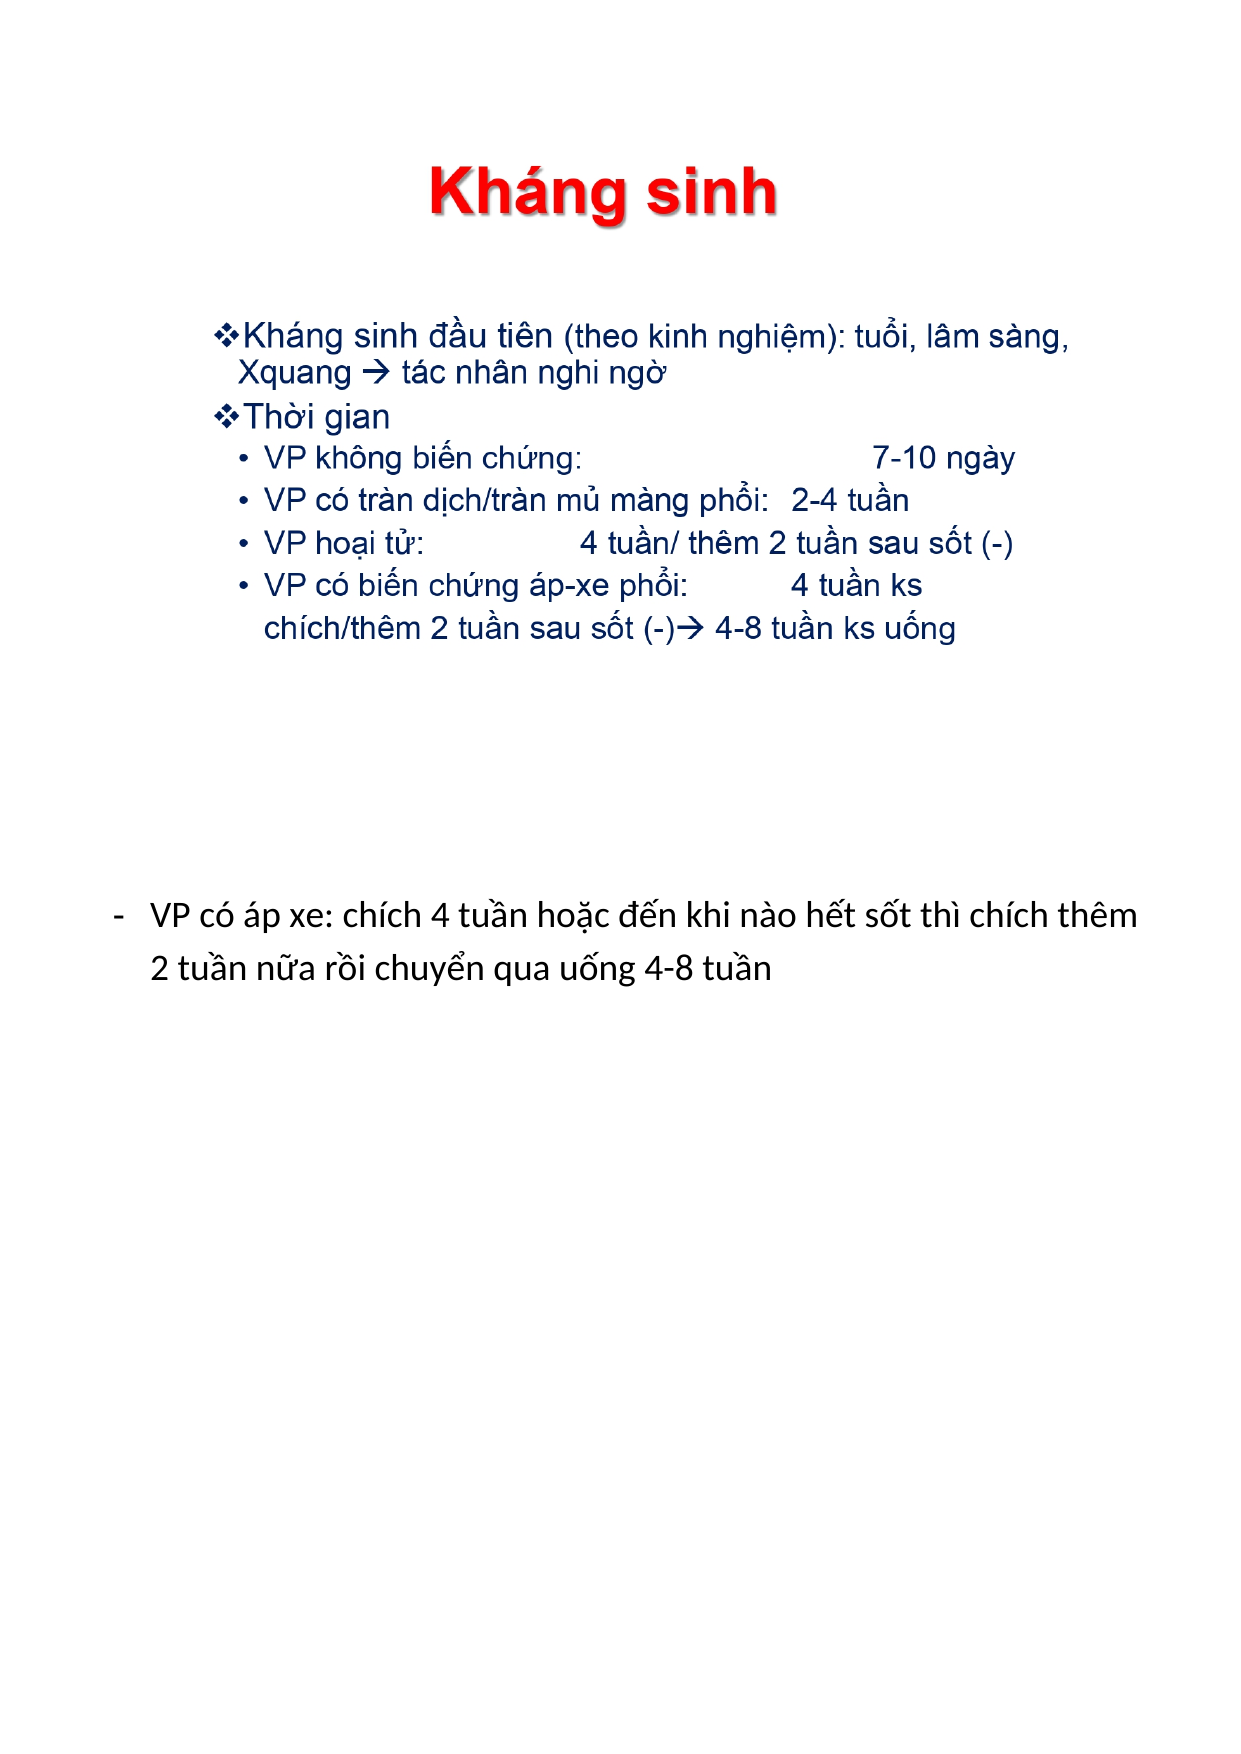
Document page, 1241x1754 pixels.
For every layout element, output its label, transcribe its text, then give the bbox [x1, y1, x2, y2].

picture [75, 75, 1130, 866]
list VP có áp xe: chích 4 tuần hoặc đến khi nào hết sốt thì chích thêm 2 tuần nữa rồi chuyển qua uống 4-8 tuần [112, 891, 1165, 989]
